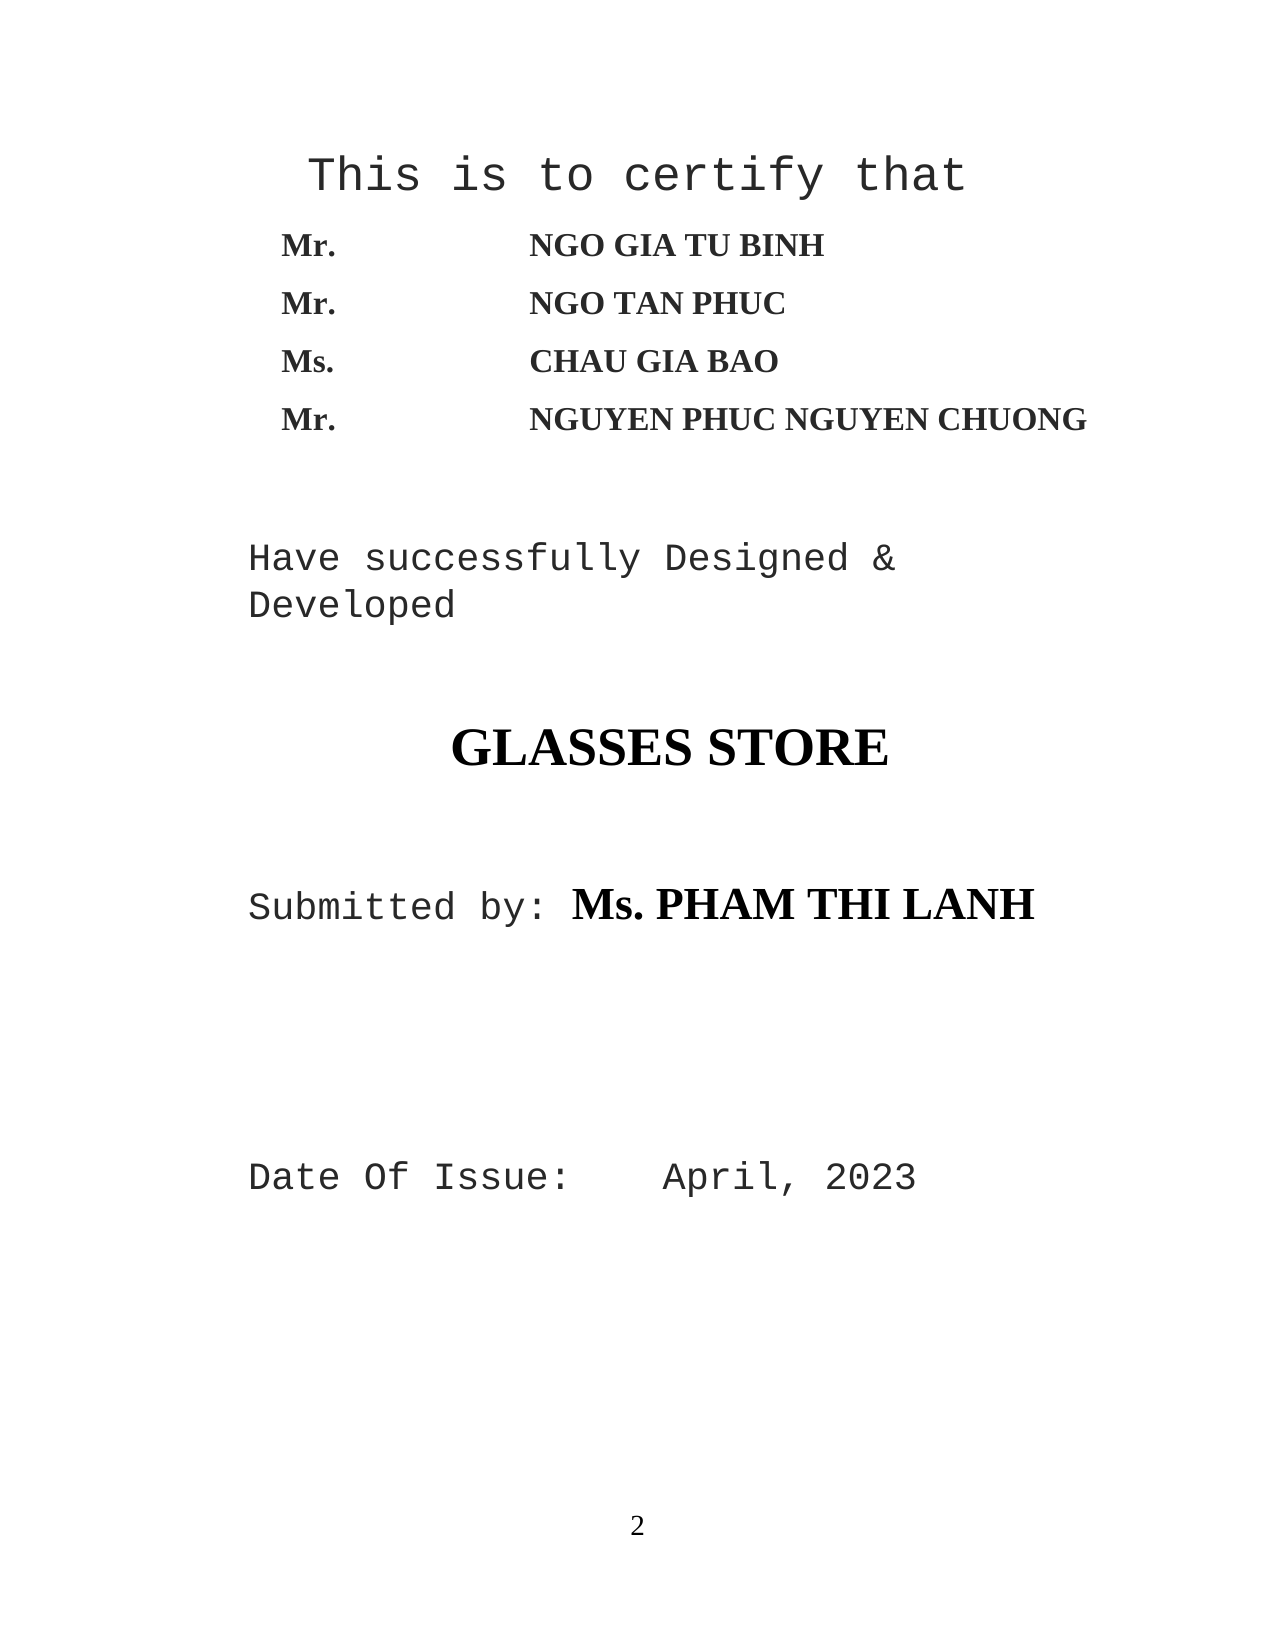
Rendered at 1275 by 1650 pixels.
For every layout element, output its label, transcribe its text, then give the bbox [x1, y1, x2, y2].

text Mr. NGO GIA TU BINH [281, 225, 1125, 263]
text Have successfully Designed & Developed [248, 538, 1125, 629]
text Ms. CHAU GIA BAO [281, 341, 1125, 379]
text GLASSES STORE [150, 715, 1125, 777]
text Mr. NGUYEN PHUC NGUYEN CHUONG [281, 399, 1125, 438]
text Submitted by: Ms. PHAM THI LANH [248, 877, 1125, 931]
text This is to certify that [150, 150, 1125, 204]
text Date Of Issue: April, 2023 [248, 1157, 1125, 1201]
text Mr. NGO TAN PHUC [281, 283, 1125, 322]
